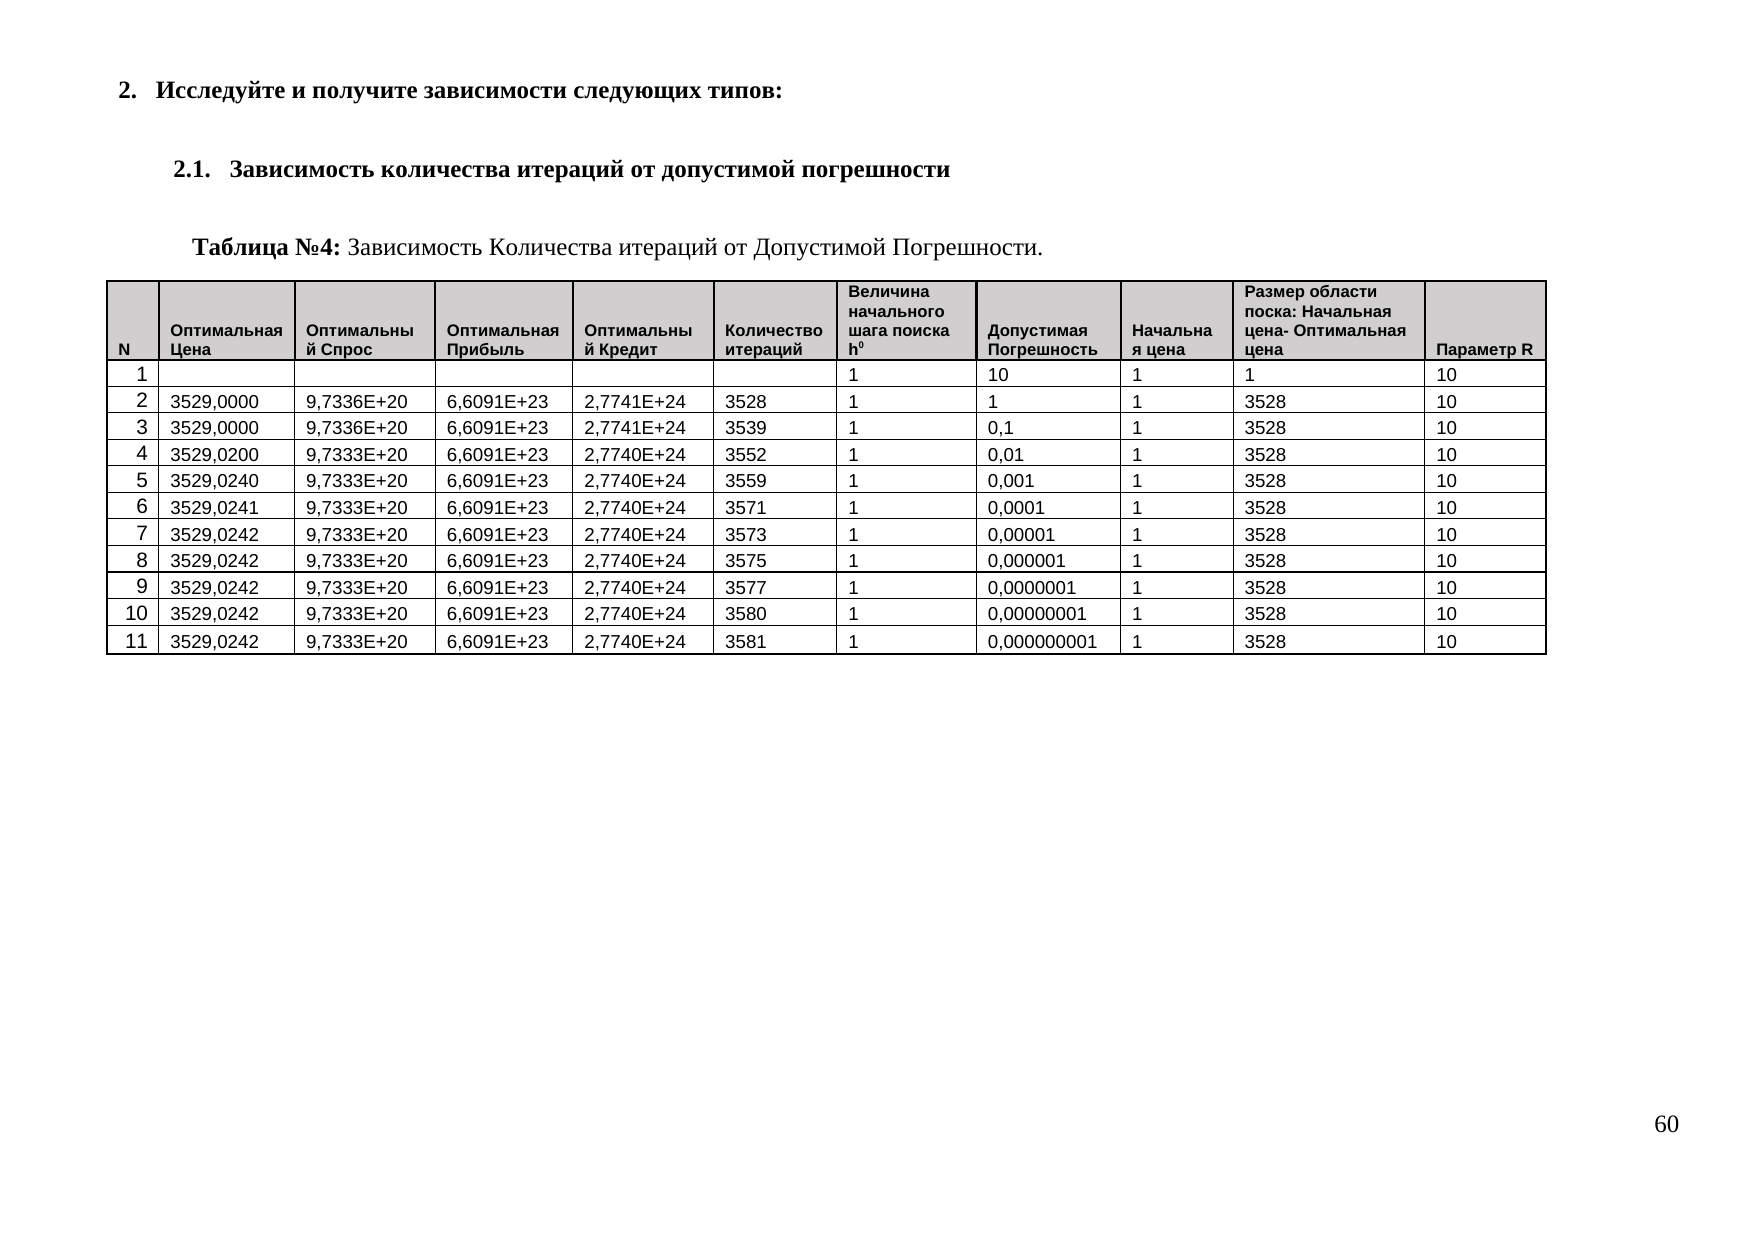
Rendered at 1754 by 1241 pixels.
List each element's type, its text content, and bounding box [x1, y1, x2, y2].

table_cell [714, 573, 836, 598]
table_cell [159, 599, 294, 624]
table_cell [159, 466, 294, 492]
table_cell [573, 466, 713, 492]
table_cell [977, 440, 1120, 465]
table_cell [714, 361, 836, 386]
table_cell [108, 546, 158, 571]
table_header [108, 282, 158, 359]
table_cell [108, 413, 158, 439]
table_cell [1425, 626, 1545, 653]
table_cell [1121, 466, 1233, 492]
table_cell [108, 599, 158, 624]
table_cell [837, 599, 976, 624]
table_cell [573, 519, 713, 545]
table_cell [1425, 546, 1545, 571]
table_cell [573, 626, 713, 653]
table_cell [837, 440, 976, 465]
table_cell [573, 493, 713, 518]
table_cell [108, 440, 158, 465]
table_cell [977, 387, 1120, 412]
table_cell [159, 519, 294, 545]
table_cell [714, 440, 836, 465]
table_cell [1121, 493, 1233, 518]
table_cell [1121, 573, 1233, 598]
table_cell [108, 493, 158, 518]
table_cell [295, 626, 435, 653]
subtitle Зависимость количества итераций от допустимой погрешности [192, 154, 1679, 182]
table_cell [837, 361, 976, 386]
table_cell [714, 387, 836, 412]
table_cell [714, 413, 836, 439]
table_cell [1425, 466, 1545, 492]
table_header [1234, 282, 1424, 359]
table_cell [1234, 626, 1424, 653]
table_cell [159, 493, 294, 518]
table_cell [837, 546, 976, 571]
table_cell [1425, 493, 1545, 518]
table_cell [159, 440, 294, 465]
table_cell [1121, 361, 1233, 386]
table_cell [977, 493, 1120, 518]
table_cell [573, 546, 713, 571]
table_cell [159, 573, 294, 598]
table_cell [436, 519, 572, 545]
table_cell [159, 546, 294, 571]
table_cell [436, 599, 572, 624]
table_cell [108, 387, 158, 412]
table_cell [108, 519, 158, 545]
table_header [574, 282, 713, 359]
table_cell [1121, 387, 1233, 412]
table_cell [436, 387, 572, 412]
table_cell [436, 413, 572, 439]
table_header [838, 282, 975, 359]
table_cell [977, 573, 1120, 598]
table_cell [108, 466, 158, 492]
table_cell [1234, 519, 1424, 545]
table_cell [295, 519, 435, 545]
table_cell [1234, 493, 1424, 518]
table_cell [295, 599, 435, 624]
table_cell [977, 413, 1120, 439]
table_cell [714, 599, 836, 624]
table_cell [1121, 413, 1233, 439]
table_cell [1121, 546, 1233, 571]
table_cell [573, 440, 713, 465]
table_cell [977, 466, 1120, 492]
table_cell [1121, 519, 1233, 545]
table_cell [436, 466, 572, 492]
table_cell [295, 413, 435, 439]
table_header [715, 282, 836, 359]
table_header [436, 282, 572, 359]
text Таблица №4: Зависимость Количества итераций от Допустимой Погрешности. [118, 232, 1679, 261]
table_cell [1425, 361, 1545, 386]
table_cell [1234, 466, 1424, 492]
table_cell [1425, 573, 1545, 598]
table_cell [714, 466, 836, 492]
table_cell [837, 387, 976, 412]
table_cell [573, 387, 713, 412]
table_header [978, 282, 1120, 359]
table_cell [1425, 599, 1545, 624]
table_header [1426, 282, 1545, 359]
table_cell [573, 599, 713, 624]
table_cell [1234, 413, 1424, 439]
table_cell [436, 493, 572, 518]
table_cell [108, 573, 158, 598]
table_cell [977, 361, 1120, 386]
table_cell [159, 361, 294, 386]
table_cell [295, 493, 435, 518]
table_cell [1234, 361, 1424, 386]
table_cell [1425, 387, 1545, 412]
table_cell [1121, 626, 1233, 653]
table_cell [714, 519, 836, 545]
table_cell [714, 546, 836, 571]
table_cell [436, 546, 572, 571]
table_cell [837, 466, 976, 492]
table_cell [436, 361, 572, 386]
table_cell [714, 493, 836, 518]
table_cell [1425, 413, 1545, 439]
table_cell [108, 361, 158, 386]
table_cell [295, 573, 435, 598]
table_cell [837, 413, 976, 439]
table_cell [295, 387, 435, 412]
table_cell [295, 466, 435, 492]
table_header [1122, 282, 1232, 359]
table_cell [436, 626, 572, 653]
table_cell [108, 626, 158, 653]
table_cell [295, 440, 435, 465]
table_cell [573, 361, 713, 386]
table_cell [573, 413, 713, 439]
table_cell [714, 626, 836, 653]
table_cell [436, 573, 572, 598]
subtitle Исследуйте и получите зависимости следующих типов: [118, 75, 1679, 104]
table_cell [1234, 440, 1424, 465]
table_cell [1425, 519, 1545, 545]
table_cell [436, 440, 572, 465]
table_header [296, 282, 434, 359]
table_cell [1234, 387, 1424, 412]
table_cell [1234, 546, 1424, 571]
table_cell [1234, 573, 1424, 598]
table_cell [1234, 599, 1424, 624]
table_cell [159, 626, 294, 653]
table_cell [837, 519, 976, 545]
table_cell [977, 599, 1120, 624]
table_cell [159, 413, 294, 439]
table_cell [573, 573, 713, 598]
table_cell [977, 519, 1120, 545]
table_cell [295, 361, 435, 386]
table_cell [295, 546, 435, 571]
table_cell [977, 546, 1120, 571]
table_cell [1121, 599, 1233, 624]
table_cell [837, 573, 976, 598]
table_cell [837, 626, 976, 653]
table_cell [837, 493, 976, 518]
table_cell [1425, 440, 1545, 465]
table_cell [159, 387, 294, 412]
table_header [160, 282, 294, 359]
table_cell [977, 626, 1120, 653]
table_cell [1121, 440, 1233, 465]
